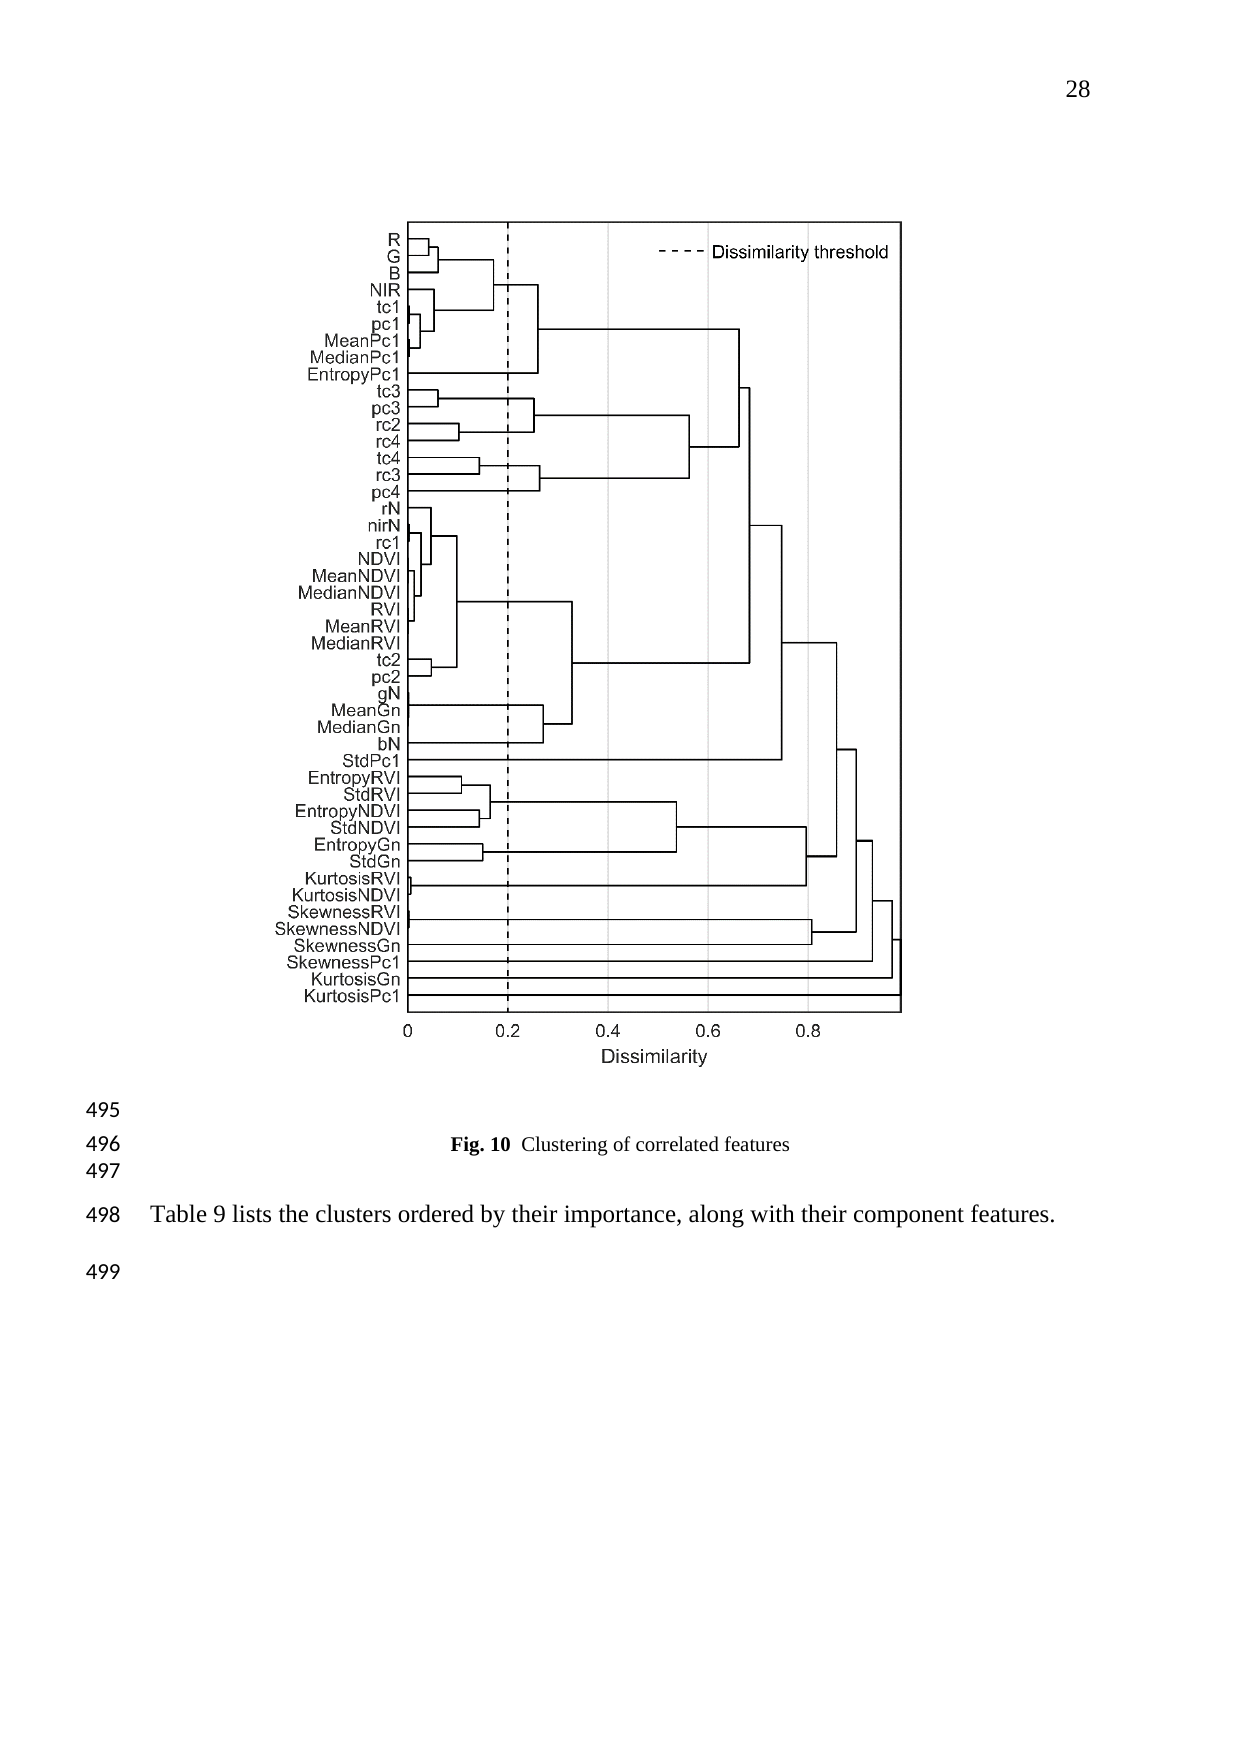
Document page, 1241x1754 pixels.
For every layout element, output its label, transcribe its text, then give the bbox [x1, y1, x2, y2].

picture [274, 150, 966, 1118]
